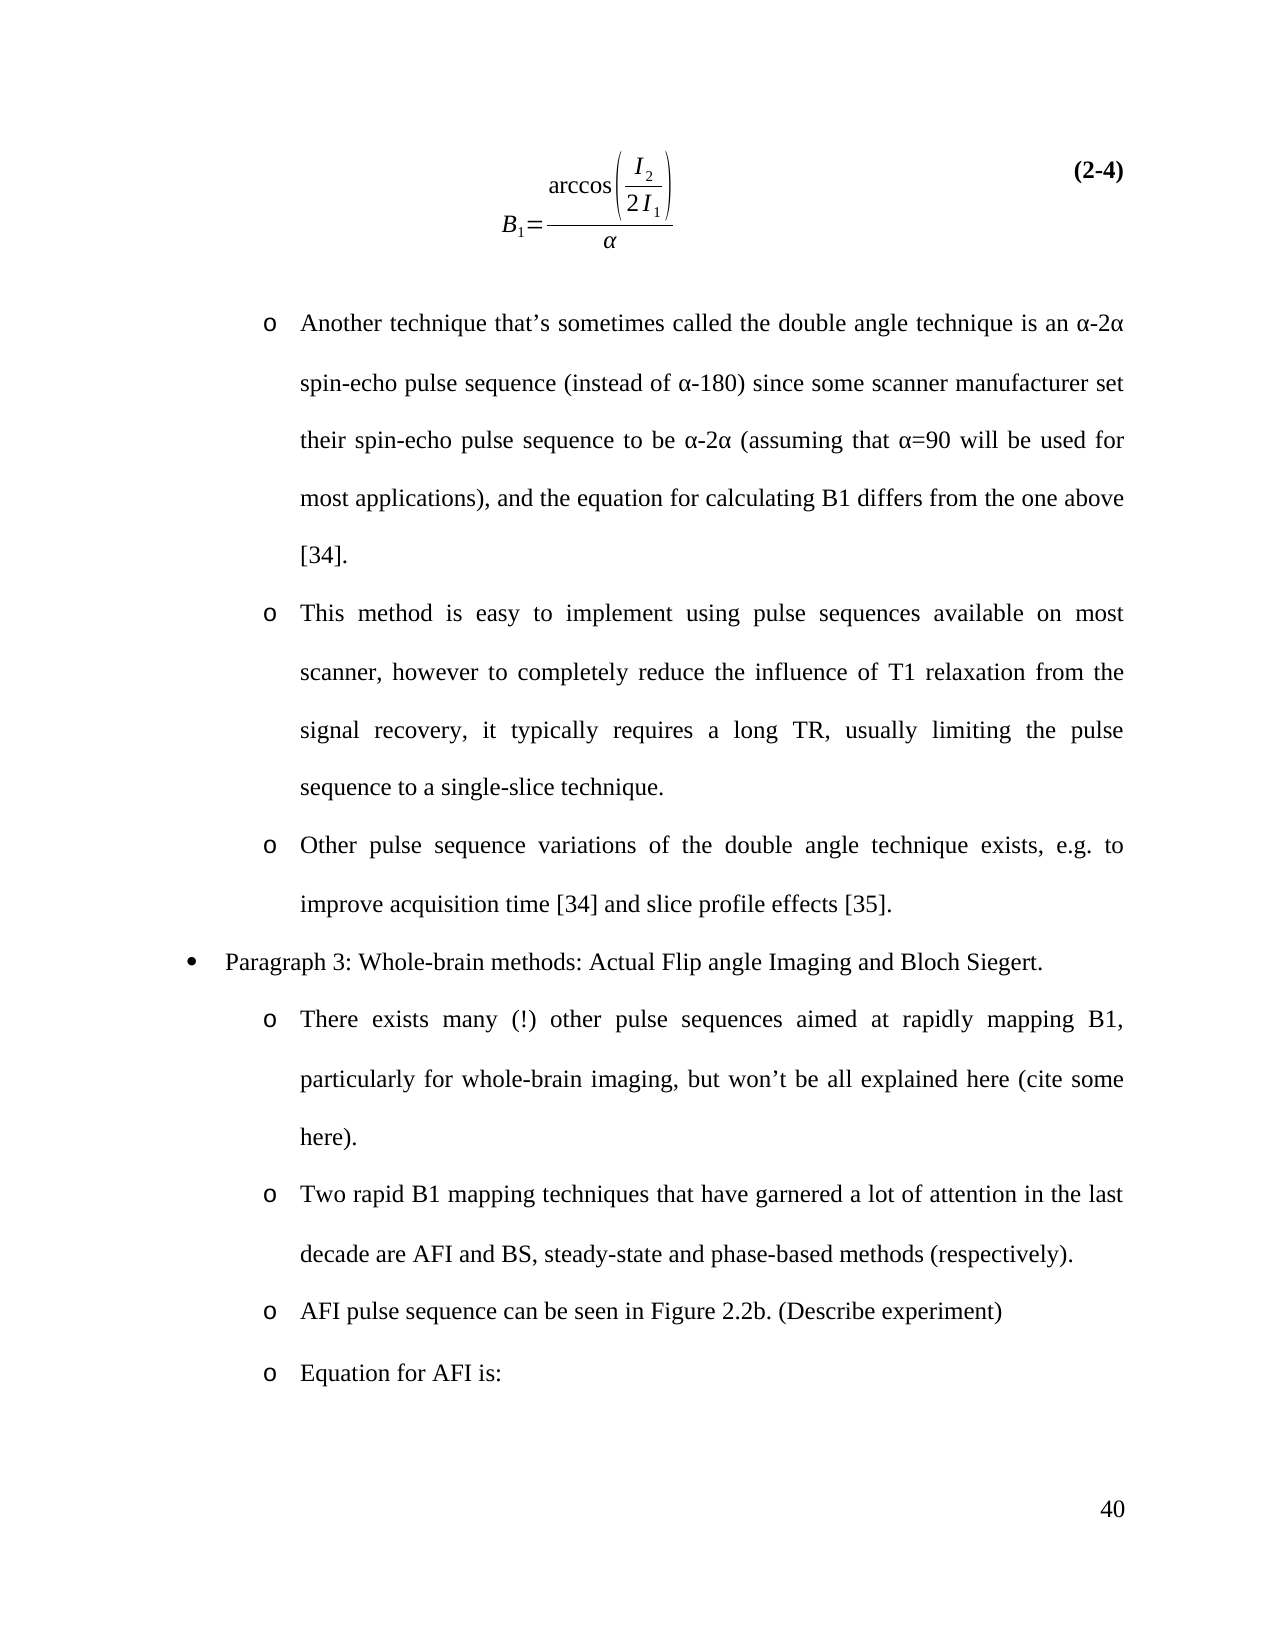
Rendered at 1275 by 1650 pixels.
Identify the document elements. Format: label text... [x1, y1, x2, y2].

list Equation for AFI is: [262, 1358, 1125, 1389]
list Another technique that’s sometimes called the double angle technique is an α-2α spin-echo pulse sequence (instead of α-180) since some scanner manufacturer set their spin-echo pulse sequence to be α-2α (assuming that α=90 will be used for most applications), and the equation for calculating B1 differs from the one above [34]. [262, 308, 1125, 569]
list Other pulse sequence variations of the double angle technique exists, e.g. to improve acquisition time [34] and slice profile effects [35]. [262, 830, 1125, 918]
table_header (2-4) [1025, 150, 1135, 308]
list Two rapid B1 mapping techniques that have garnered a lot of attention in the last decade are AFI and BS, steady-state and phase-based methods (respectively). [262, 1179, 1125, 1267]
list AFI pulse sequence can be seen in Figure 2.2b. (Describe experiment) [262, 1296, 1125, 1327]
list This method is easy to implement using pulse sequences available on most scanner, however to completely reduce the influence of T1 relaxation from the signal recovery, it typically requires a long TR, usually limiting the pulse sequence to a single-slice technique. [262, 598, 1125, 801]
list There exists many (!) other pulse sequences aimed at rapidly mapping B1, particularly for whole-brain imaging, but won’t be all explained here (cite some here). [262, 1004, 1125, 1150]
table_header [150, 150, 1025, 308]
list Paragraph 3: Whole-brain methods: Actual Flip angle Imaging and Bloch Siegert. [187, 947, 1125, 976]
